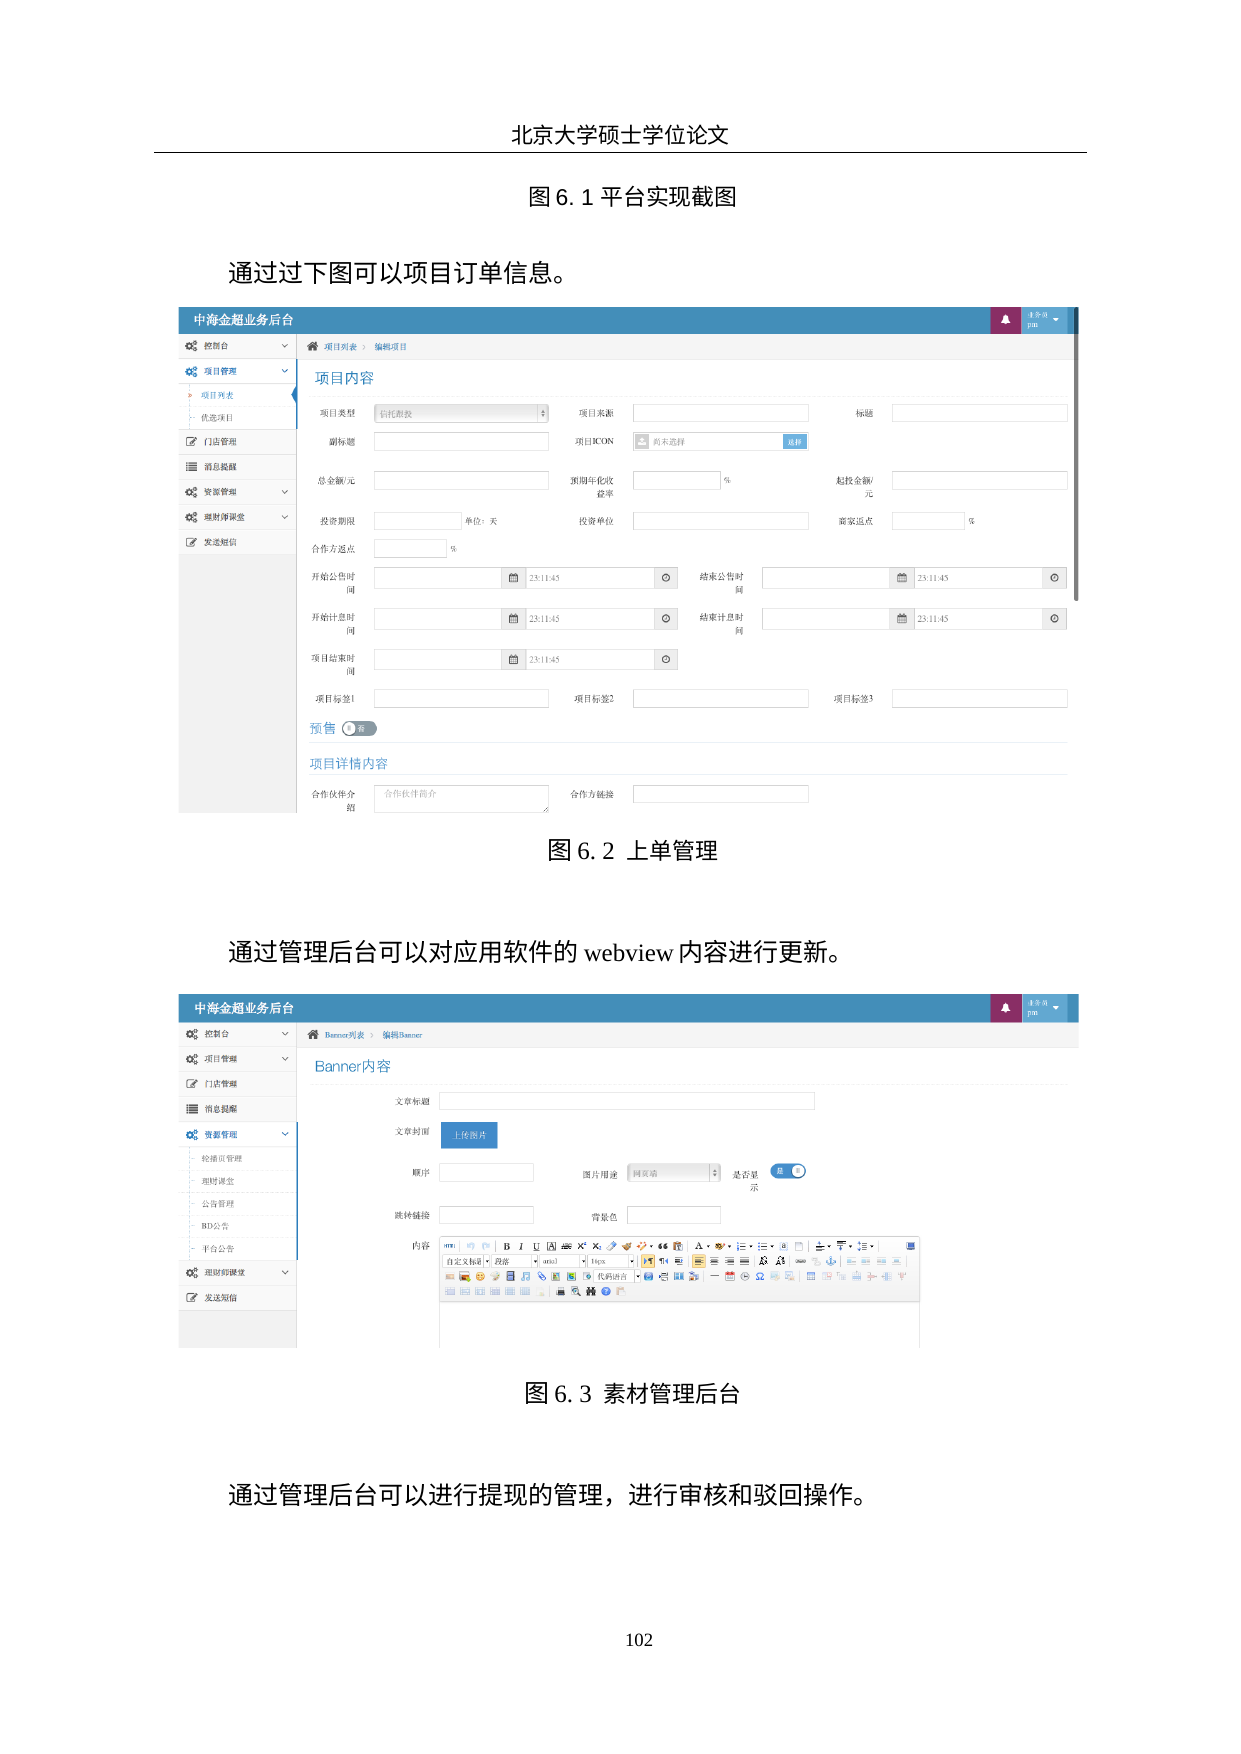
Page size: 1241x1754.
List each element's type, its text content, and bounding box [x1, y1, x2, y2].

text 通过管理后台可以进行提现的管理，进行审核和驳回操作。 [178, 1460, 1087, 1528]
picture [178, 994, 1079, 1348]
text 图6. 3 素材管理后台 [178, 1358, 1087, 1426]
text 通过过下图可以项目订单信息。 [178, 237, 1087, 305]
text 图6. 2 上单管理 [178, 815, 1087, 883]
text 通过管理后台可以对应用软件的webview内容进行更新。 [178, 917, 1087, 984]
picture [178, 307, 1079, 813]
text 图6. 1 平台实现截图 [178, 178, 1087, 212]
